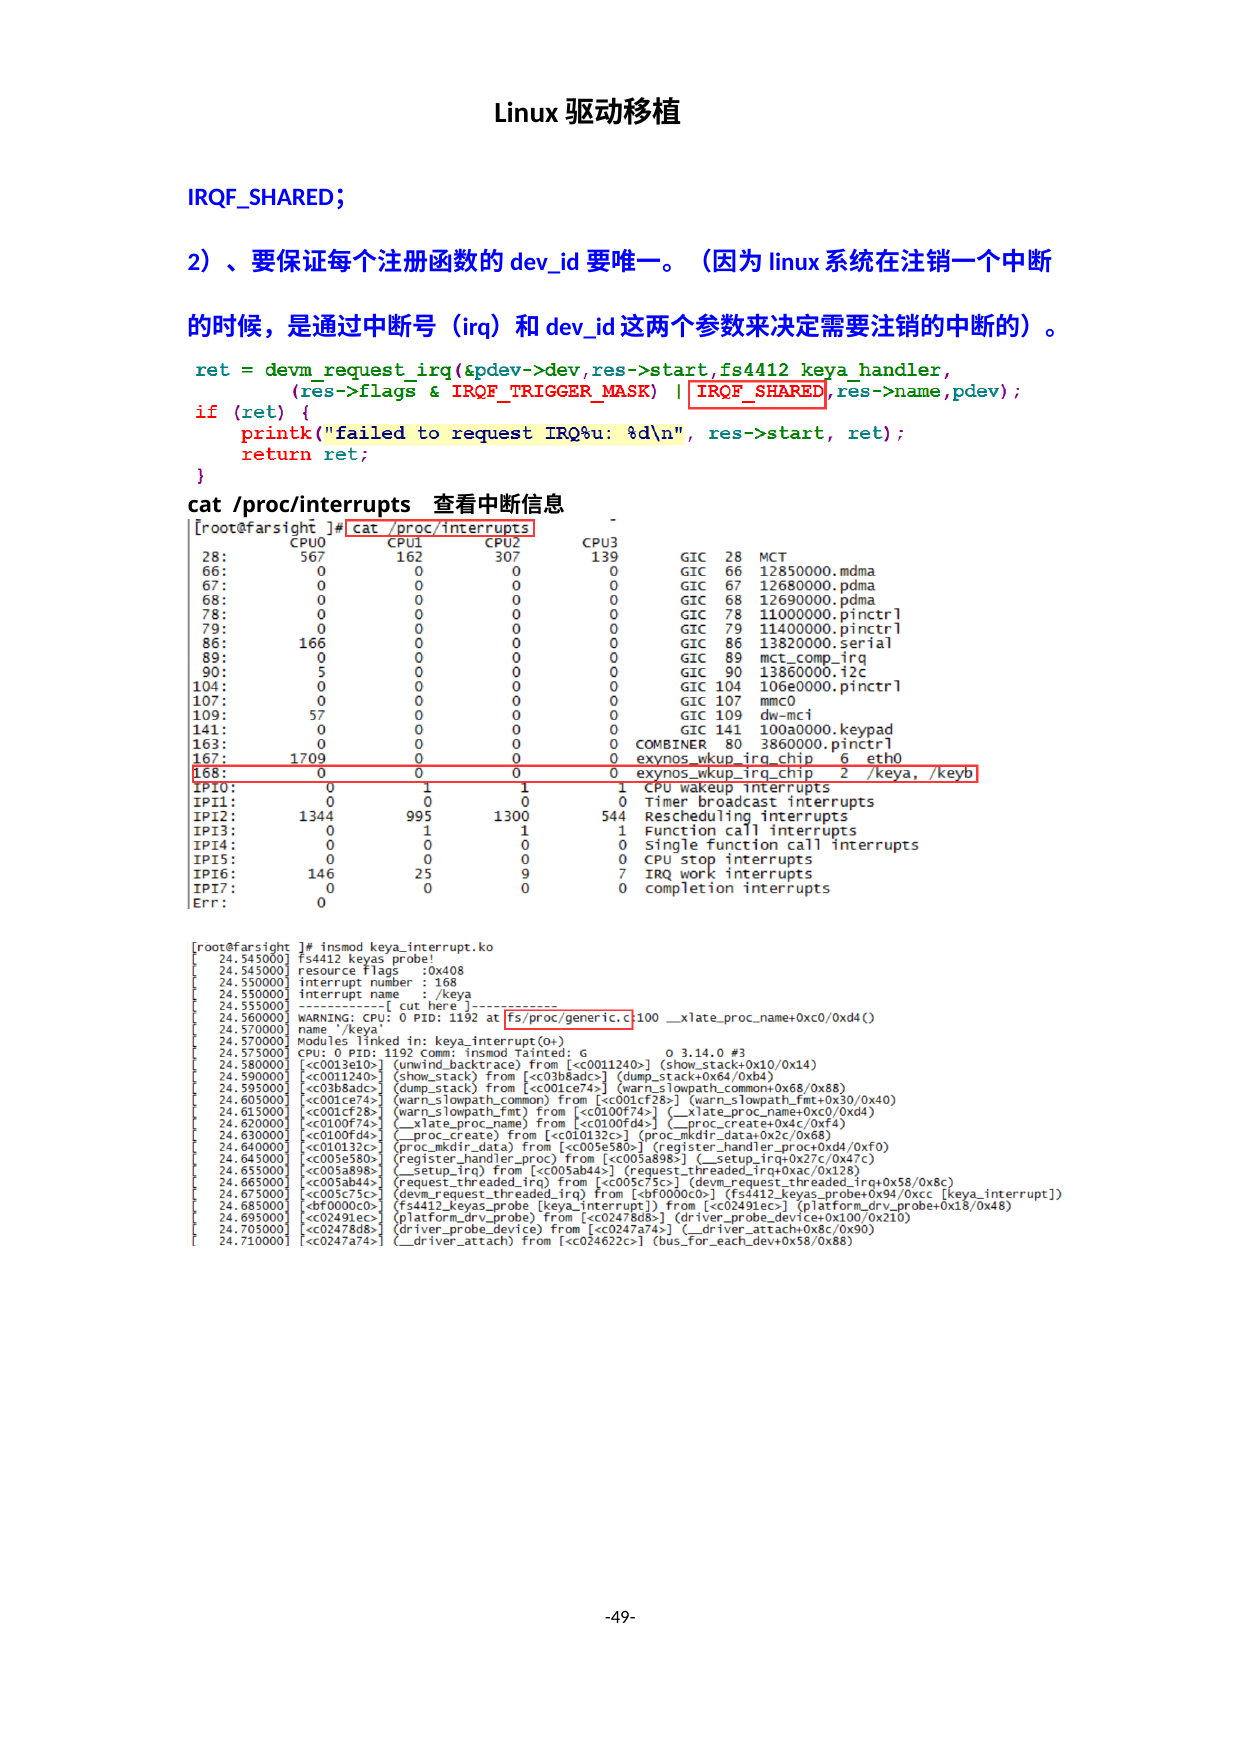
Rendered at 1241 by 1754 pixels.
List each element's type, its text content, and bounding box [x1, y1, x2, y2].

picture [187, 942, 1063, 1246]
text 2）、要保证每个注册函数的dev_id 要唯一。（因为linux系统在注销一个中断的时候，是通过中断号（irq）和dev_id这两个参数来决定需要注销的中断的）。 [187, 227, 1053, 357]
picture [187, 357, 1028, 485]
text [187, 162, 1053, 227]
text cat /proc/interrupts 查看中断信息 [187, 487, 1053, 519]
picture [187, 519, 981, 909]
